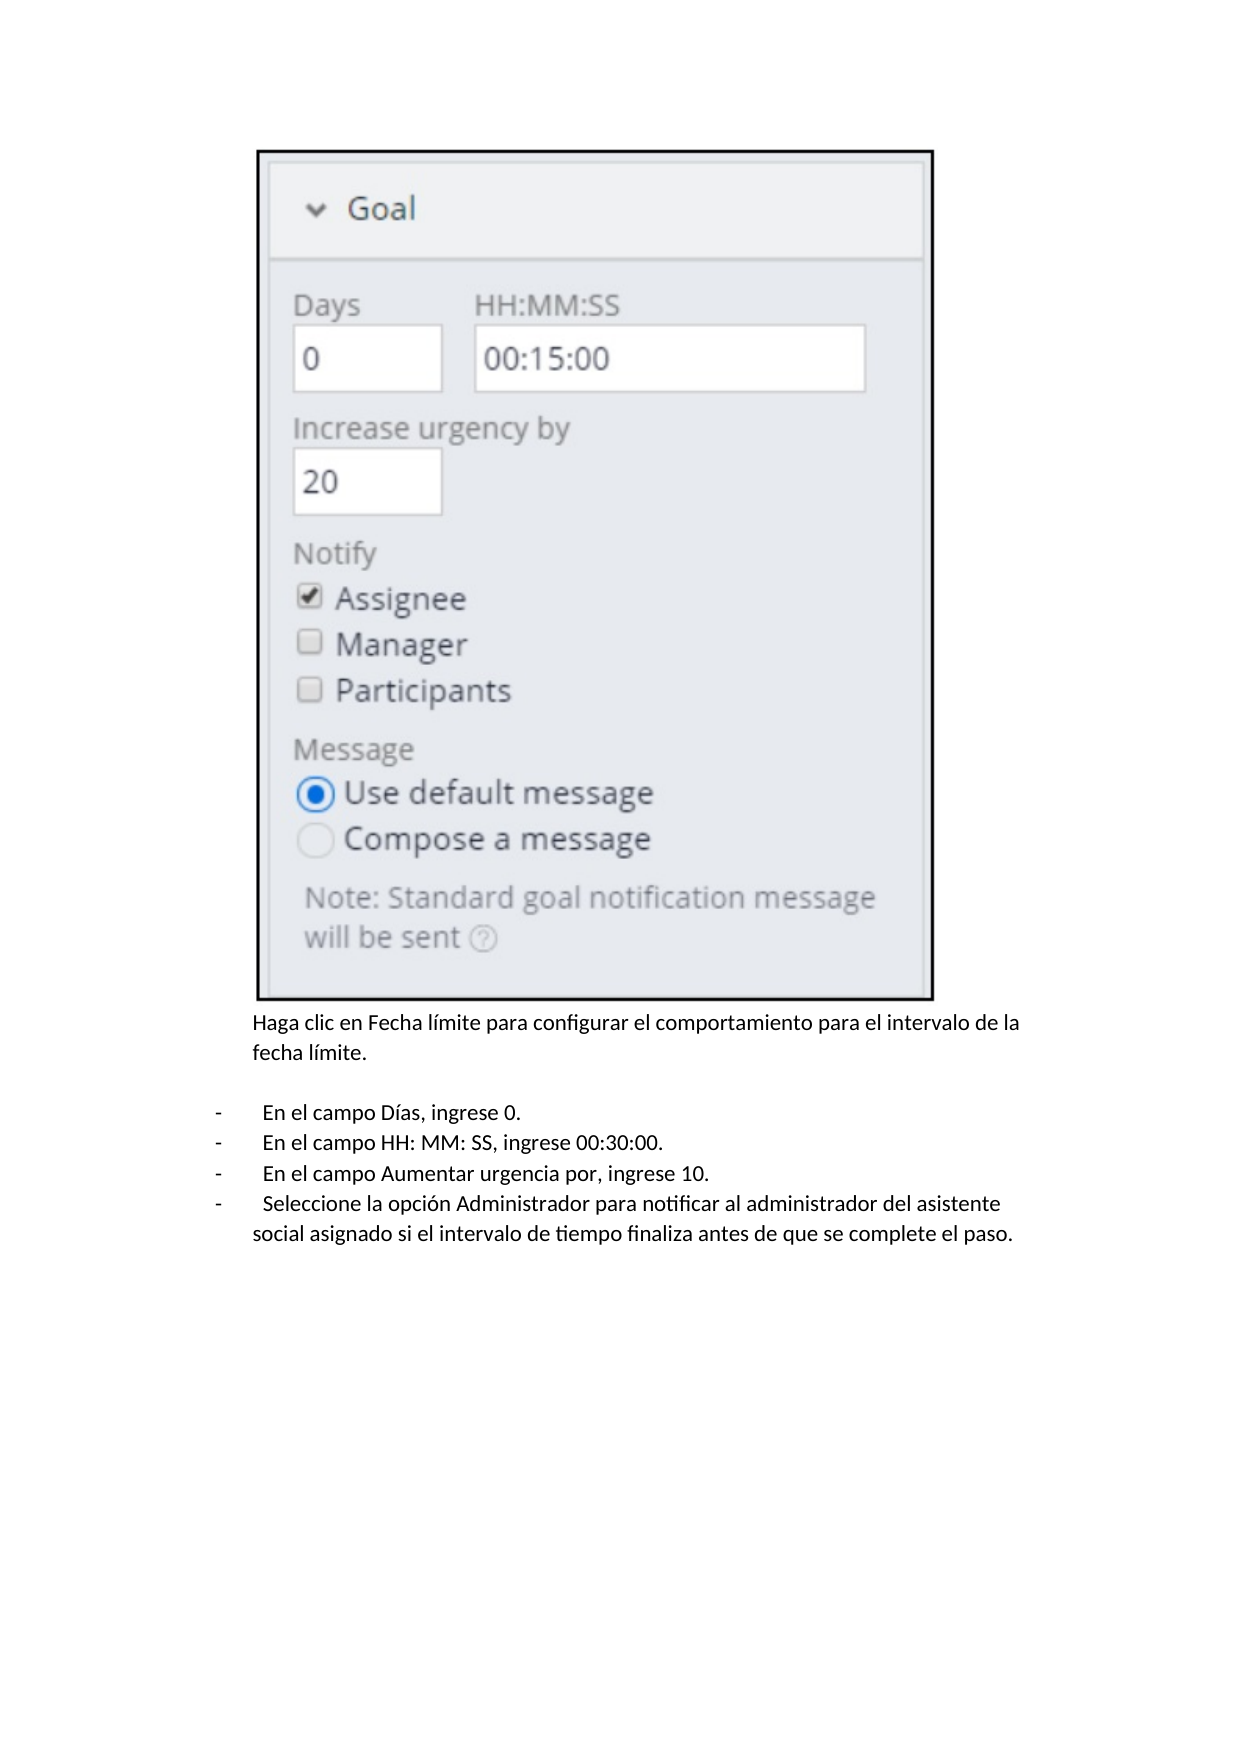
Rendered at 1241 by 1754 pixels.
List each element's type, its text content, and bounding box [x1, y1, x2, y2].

list En el campo Días, ingrese 0. [215, 1098, 1063, 1126]
list En el campo HH: MM: SS, ingrese 00:30:00. [215, 1128, 1063, 1156]
list Seleccione la opción Administrador para notificar al administrador del asistente social asignado si el intervalo de tiempo finaliza antes de que se complete el paso. [215, 1189, 1063, 1247]
list Haga clic en Fecha límite para configurar el comportamiento para el intervalo de la fecha límite. [252, 1008, 1063, 1066]
list En el campo Aumentar urgencia por, ingrese 10. [215, 1159, 1063, 1187]
picture [252, 147, 939, 1006]
